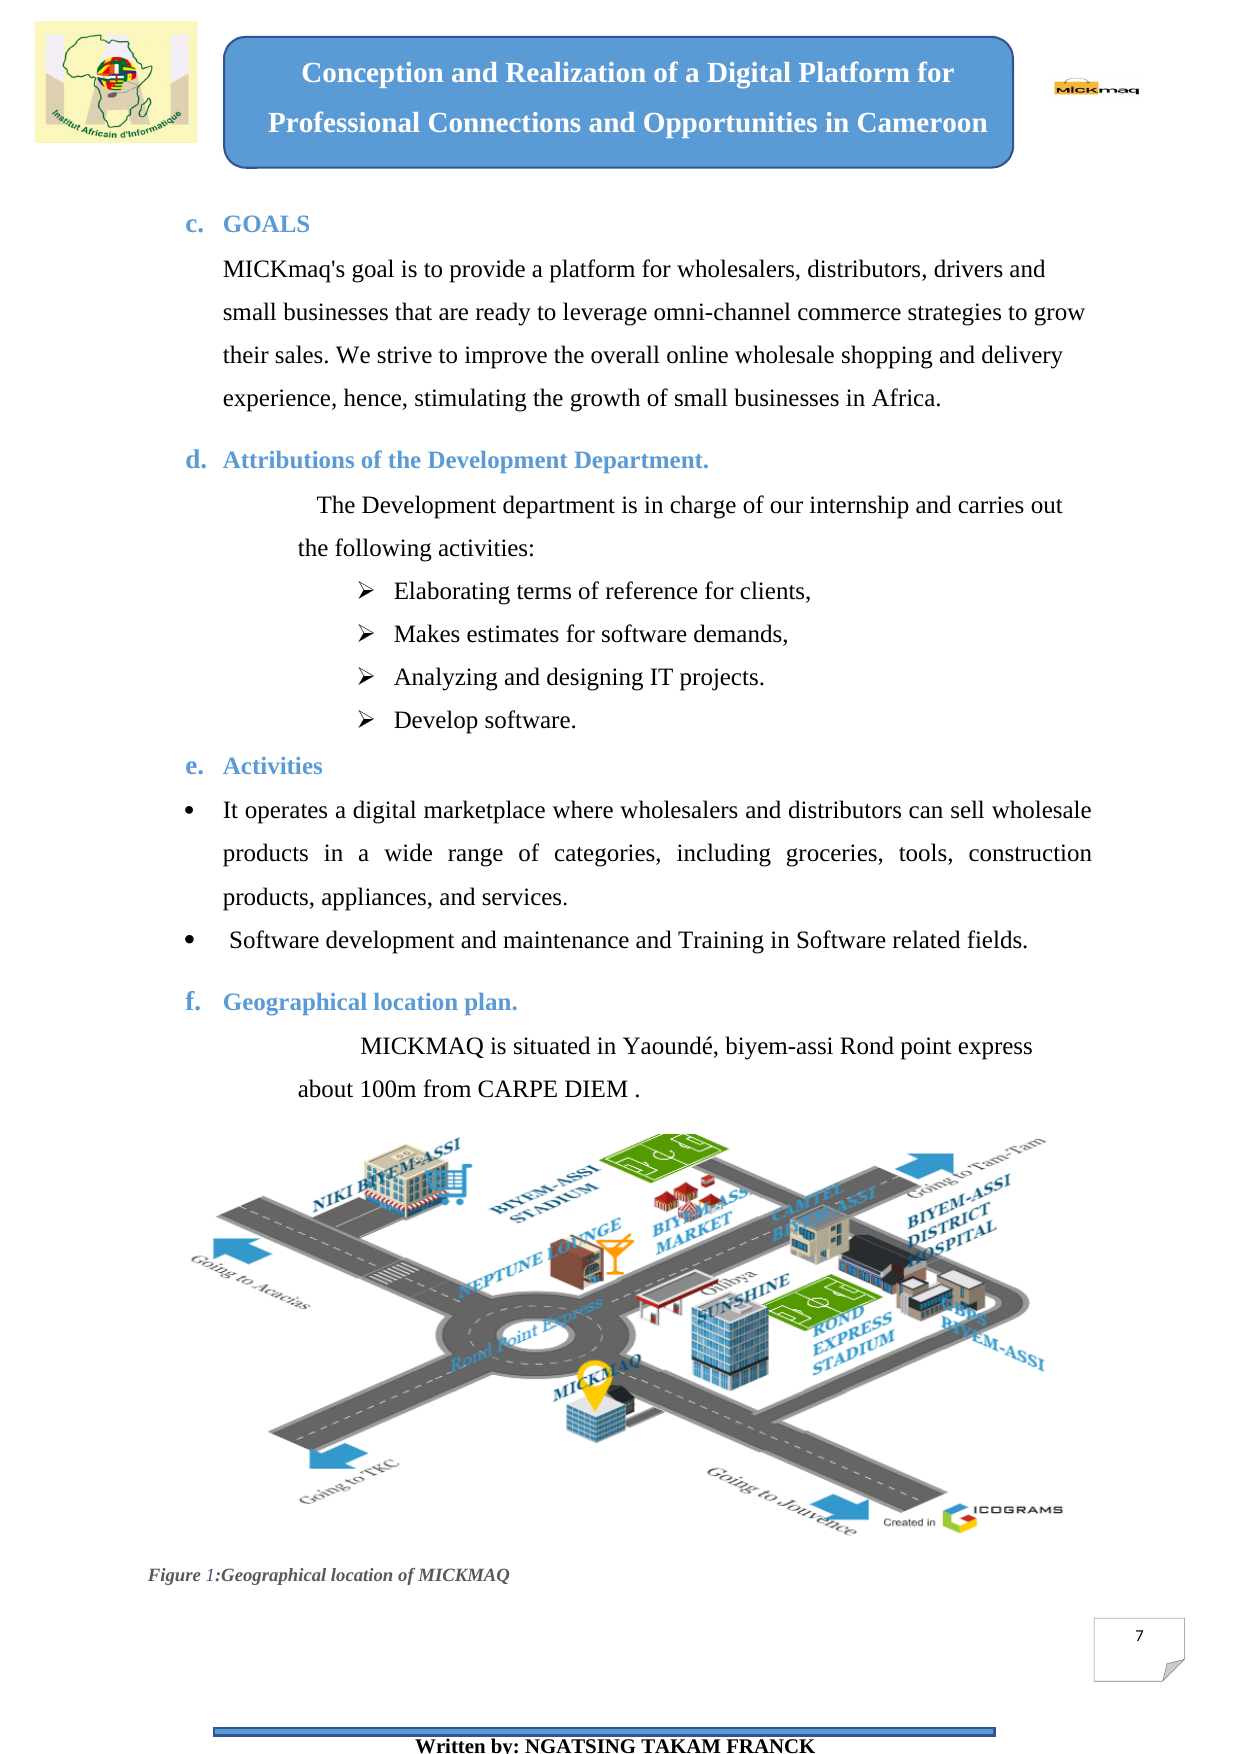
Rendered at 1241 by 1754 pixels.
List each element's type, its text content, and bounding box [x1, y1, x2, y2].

list The Development department is in charge of our internship and carries out the following activities: [298, 490, 1093, 562]
list MICKmaq's goal is to provide a platform for wholesalers, distributors, drivers and small businesses that are ready to leverage omni-channel commerce strategies to grow their sales. We strive to improve the overall online wholesale shopping and delivery experience, hence, stimulating the growth of small businesses in Africa. [223, 254, 1093, 412]
list Analyzing and designing IT projects. [356, 662, 1093, 691]
list Activities [185, 749, 1093, 780]
list MICKMAQ is situated in Yaoundé, biyem-assi Rond point express about 100m from CARPE DIEM . [298, 1031, 1093, 1103]
list Makes estimates for software demands, [356, 619, 1093, 648]
picture [35, 21, 198, 143]
picture [147, 1134, 1089, 1546]
list It operates a digital marketplace where wholesalers and distributors can sell wholesale products in a wide range of categories, including groceries, tools, construction products, appliances, and services. [185, 795, 1093, 910]
text Figure 1:Geographical location of MICKMAQ [148, 1564, 1093, 1586]
list Software development and maintenance and Training in Software related fields. [185, 925, 1093, 953]
subtitle GOALS [185, 207, 1093, 239]
list Develop software. [356, 706, 1093, 734]
subtitle Geographical location plan. [185, 984, 1093, 1016]
picture [1047, 73, 1143, 103]
subtitle Attributions of the Development Department. [185, 443, 1093, 474]
list Elaborating terms of reference for clients, [356, 576, 1093, 605]
